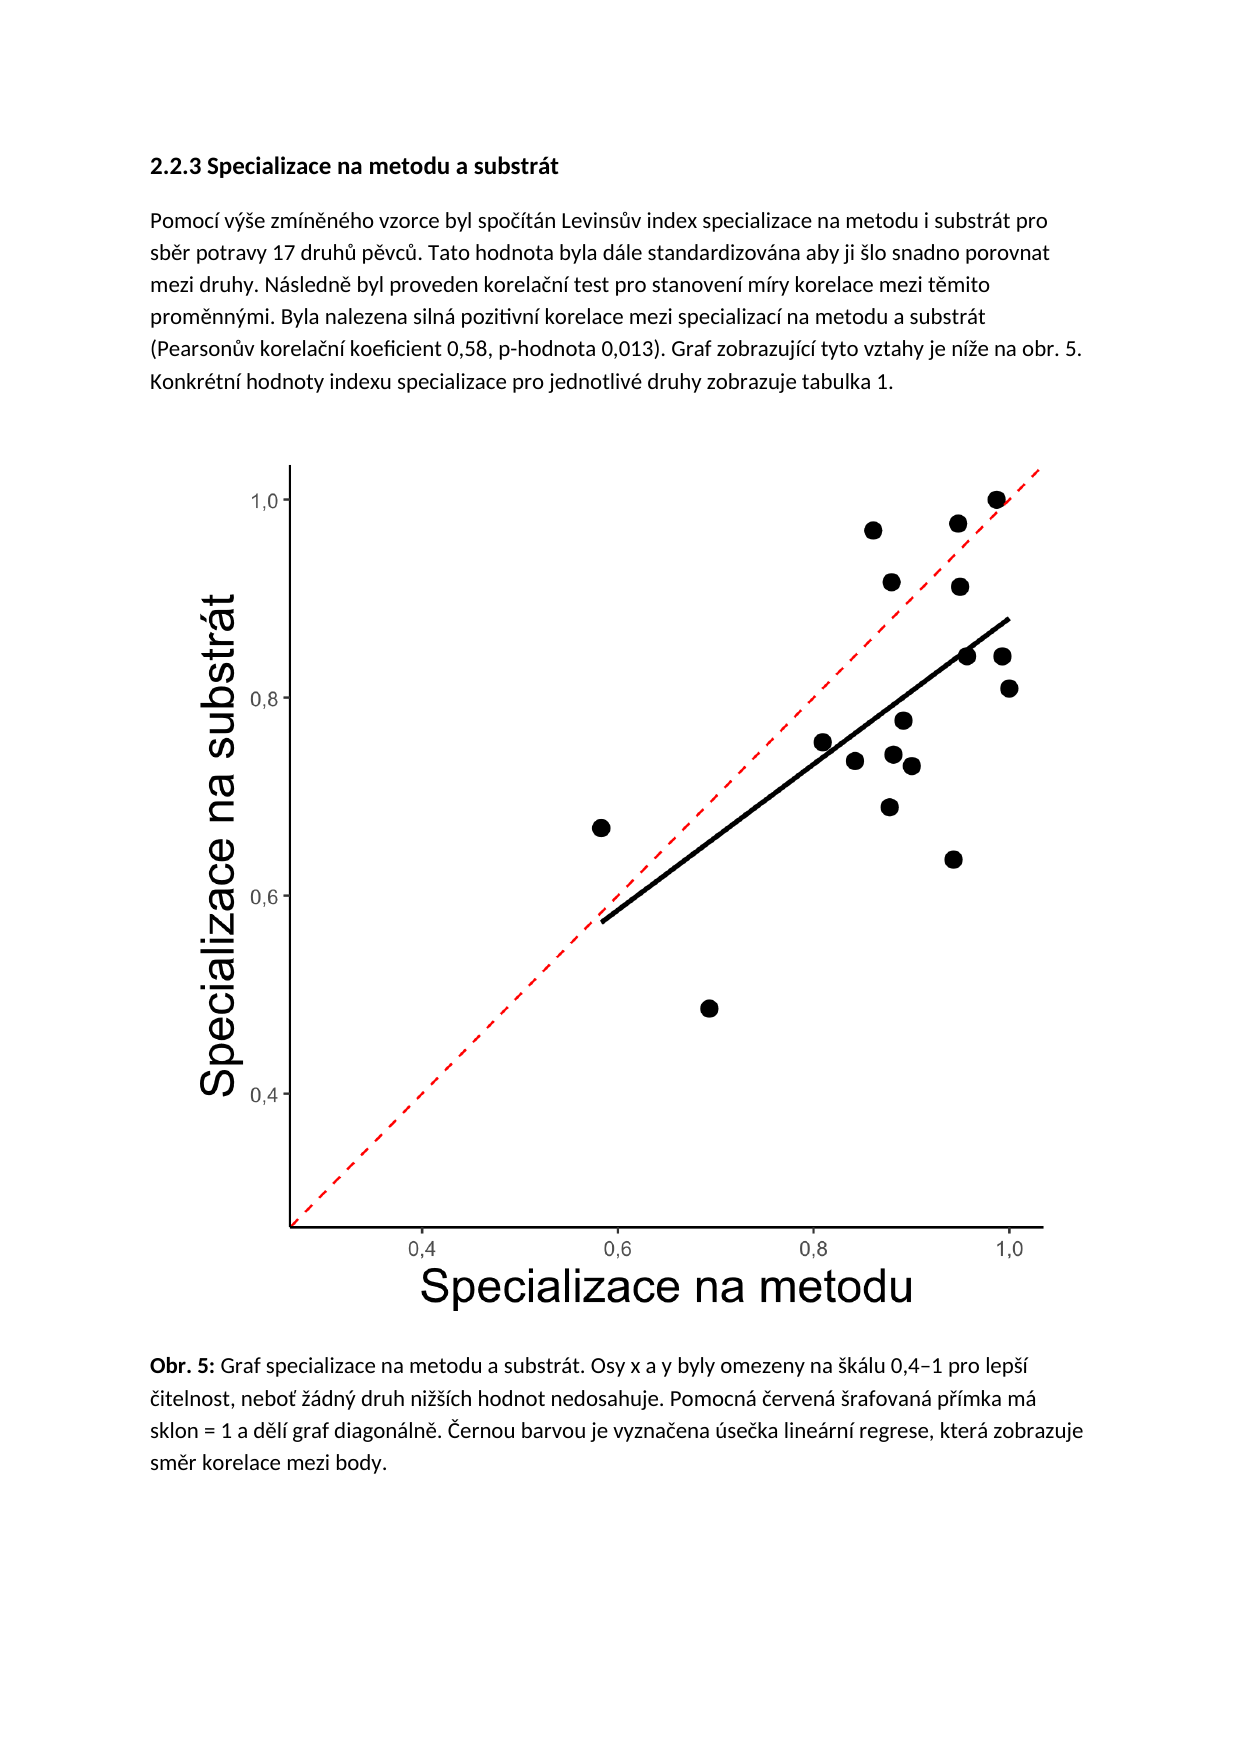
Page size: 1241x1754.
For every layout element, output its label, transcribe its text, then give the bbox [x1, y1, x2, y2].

text 2.2.3 Specializace na metodu a substrát [150, 150, 1090, 181]
picture [185, 452, 1056, 1323]
text Pomocí výše zmíněného vzorce byl spočítán Levinsův index specializace na metodu i substrát pro sběr potravy 17 druhů pěvců. Tato hodnota byla dále standardizována aby ji šlo snadno porovnat mezi druhy. Následně byl proveden korelační test pro stanovení míry korelace mezi těmito proměnnými. Byla nalezena silná pozitivní korelace mezi specializací na metodu a substrát (Pearsonův korelační koeficient 0,58, p-hodnota 0,013). Graf zobrazující tyto vztahy je níže na obr. 5. Konkrétní hodnoty indexu specializace pro jednotlivé druhy zobrazuje tabulka 1. [150, 206, 1090, 395]
